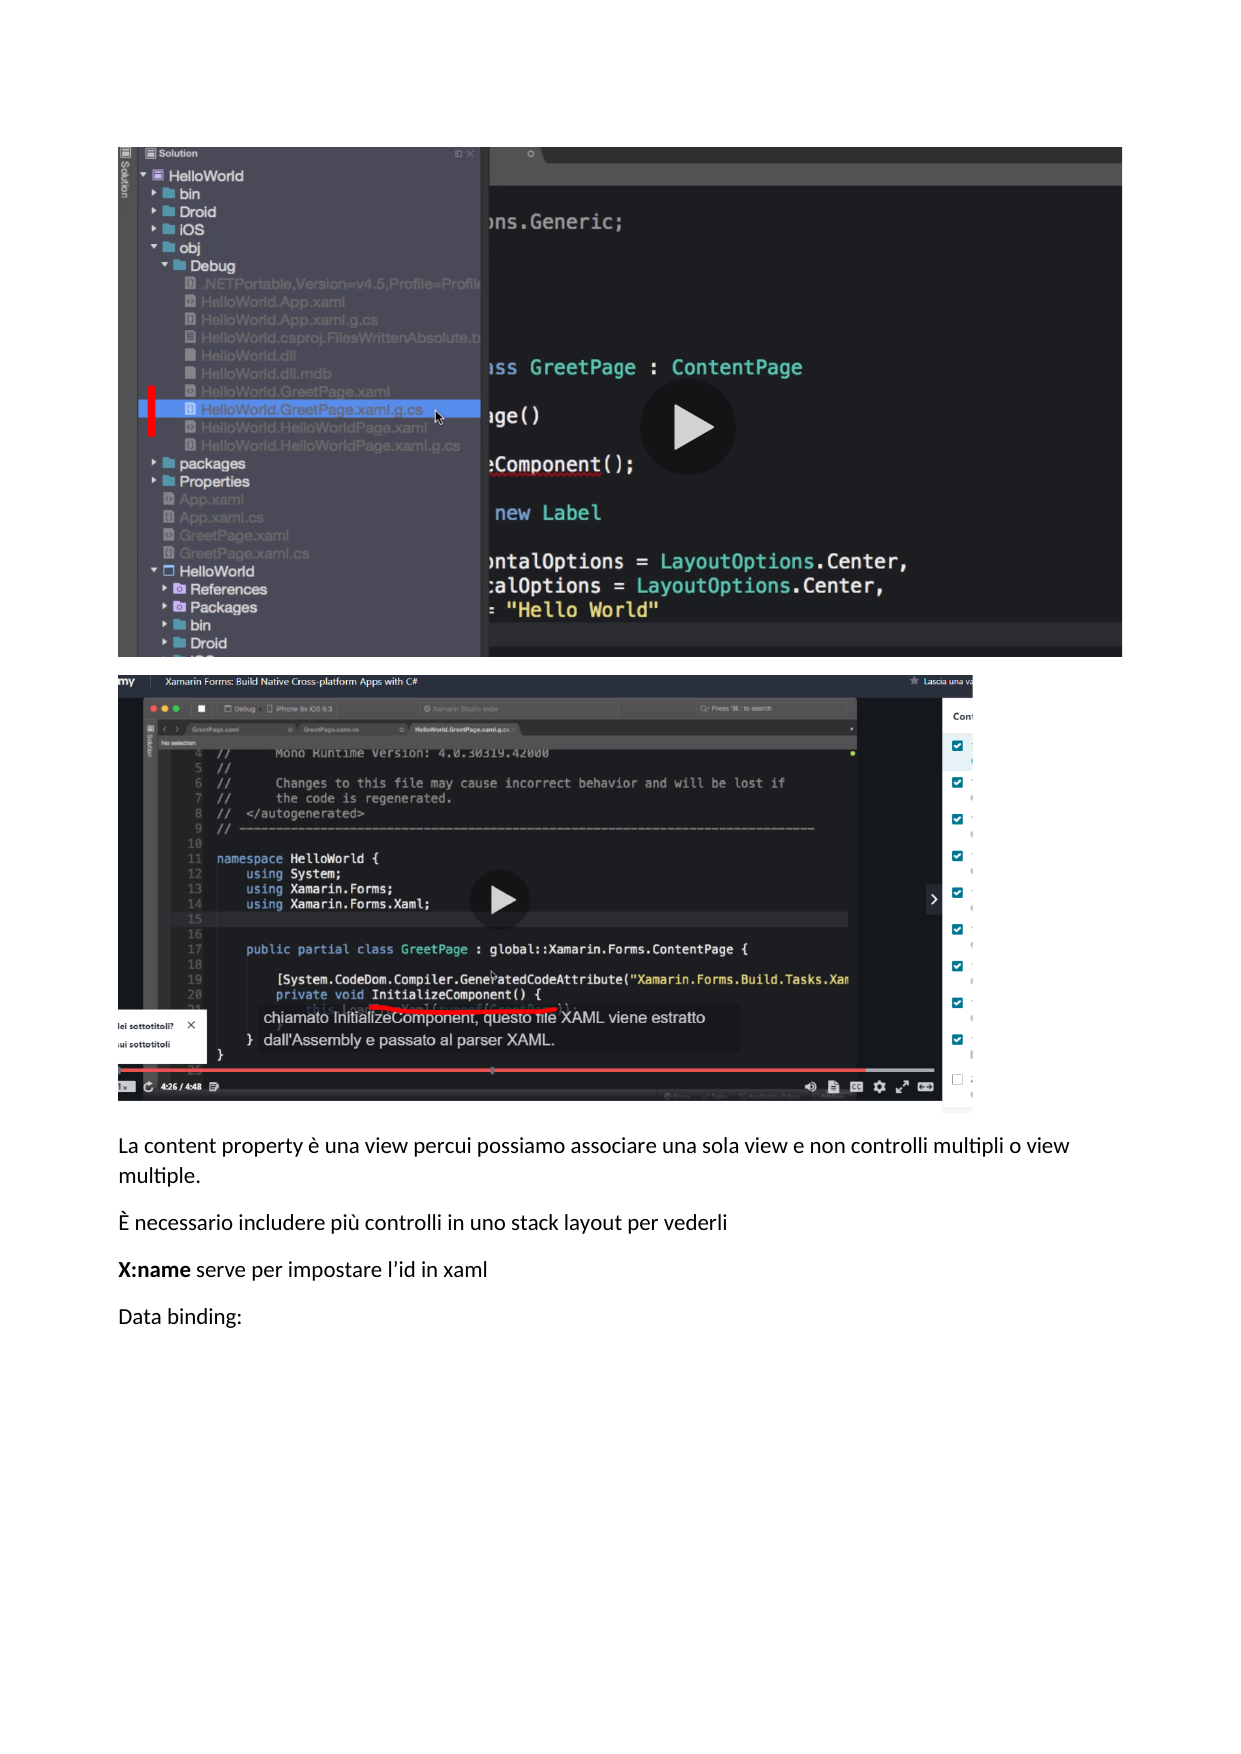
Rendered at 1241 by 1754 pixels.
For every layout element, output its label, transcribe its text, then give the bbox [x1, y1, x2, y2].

text È necessario includere più controlli in uno stack layout per vederli [118, 1208, 1122, 1236]
text La content property è una view percui possiamo associare una sola view e non controlli multipli o view multiple. [118, 1131, 1122, 1189]
picture [118, 147, 1123, 657]
text X:name serve per impostare l’id in xaml [118, 1255, 1122, 1283]
text Data binding: [118, 1302, 1122, 1330]
picture [118, 675, 973, 1113]
